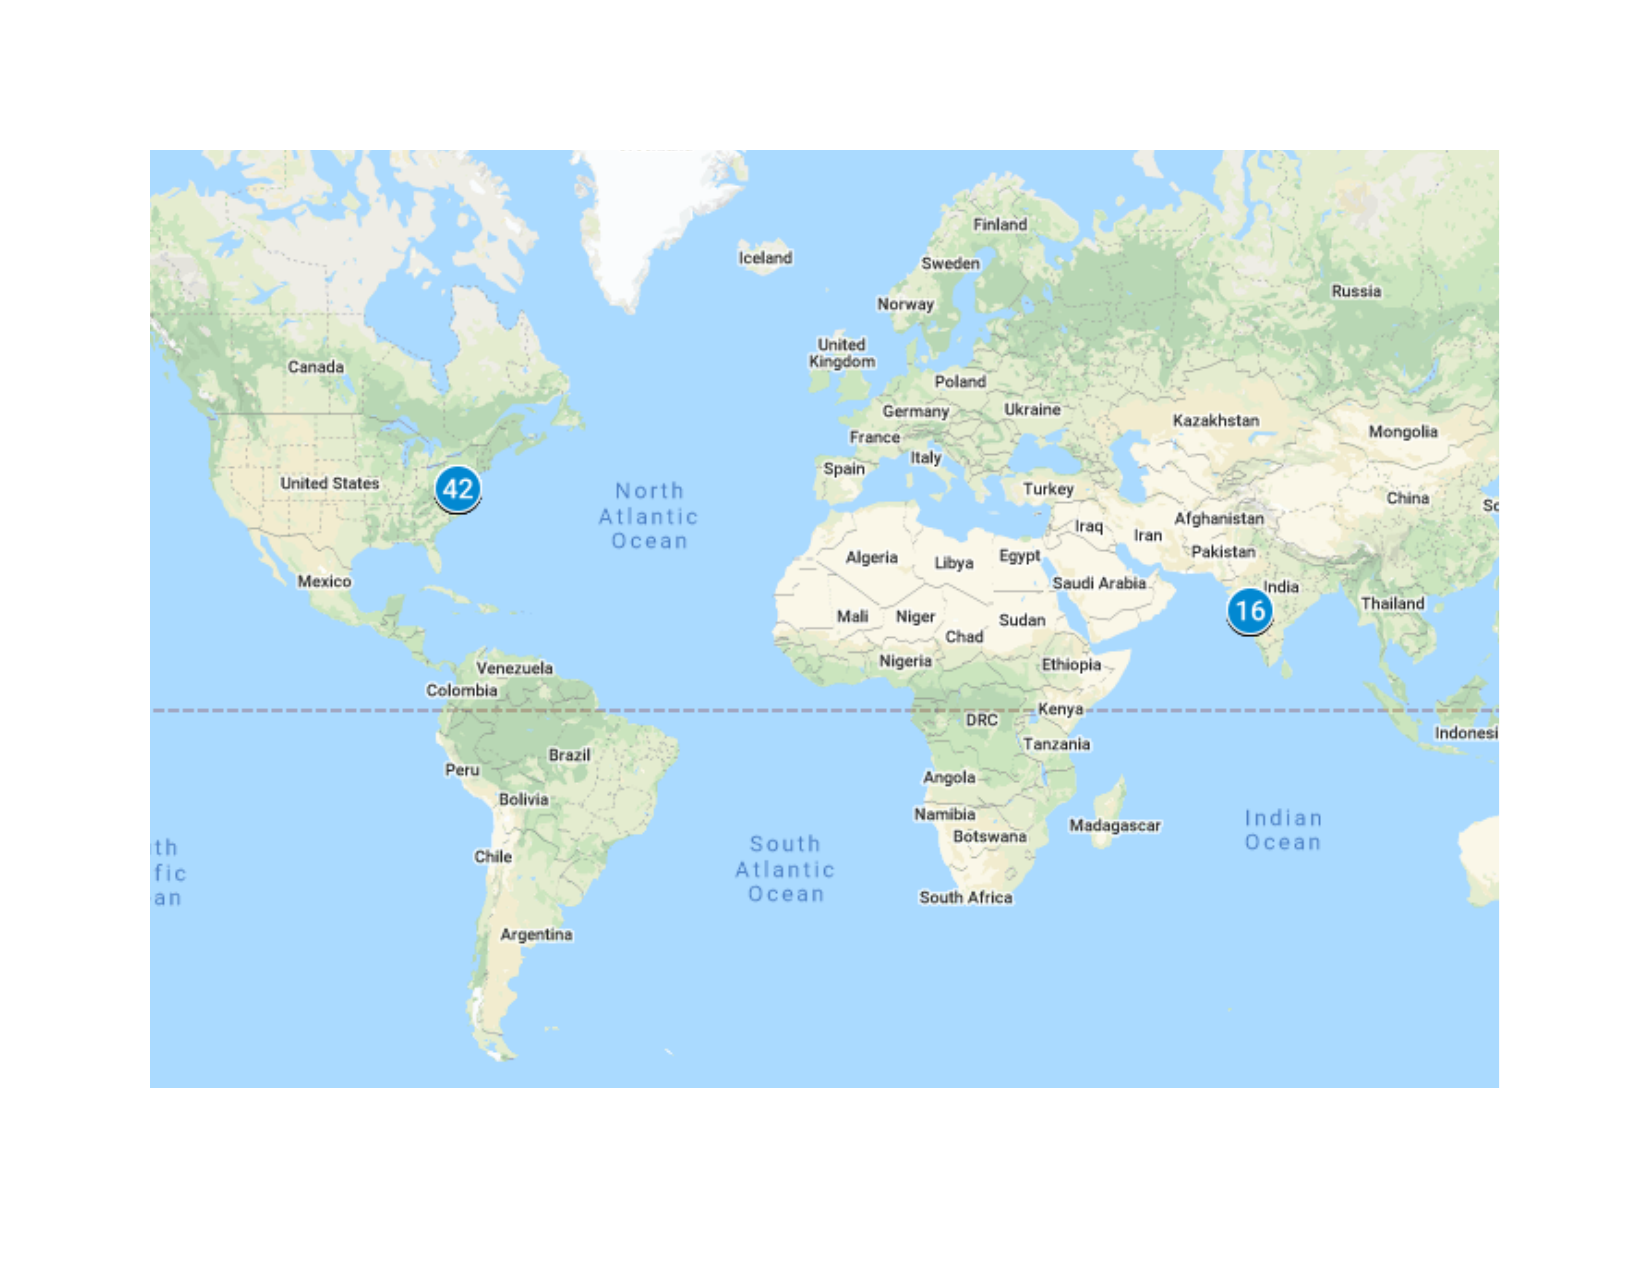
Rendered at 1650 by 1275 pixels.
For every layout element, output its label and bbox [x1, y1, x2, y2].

picture [150, 150, 1500, 1088]
